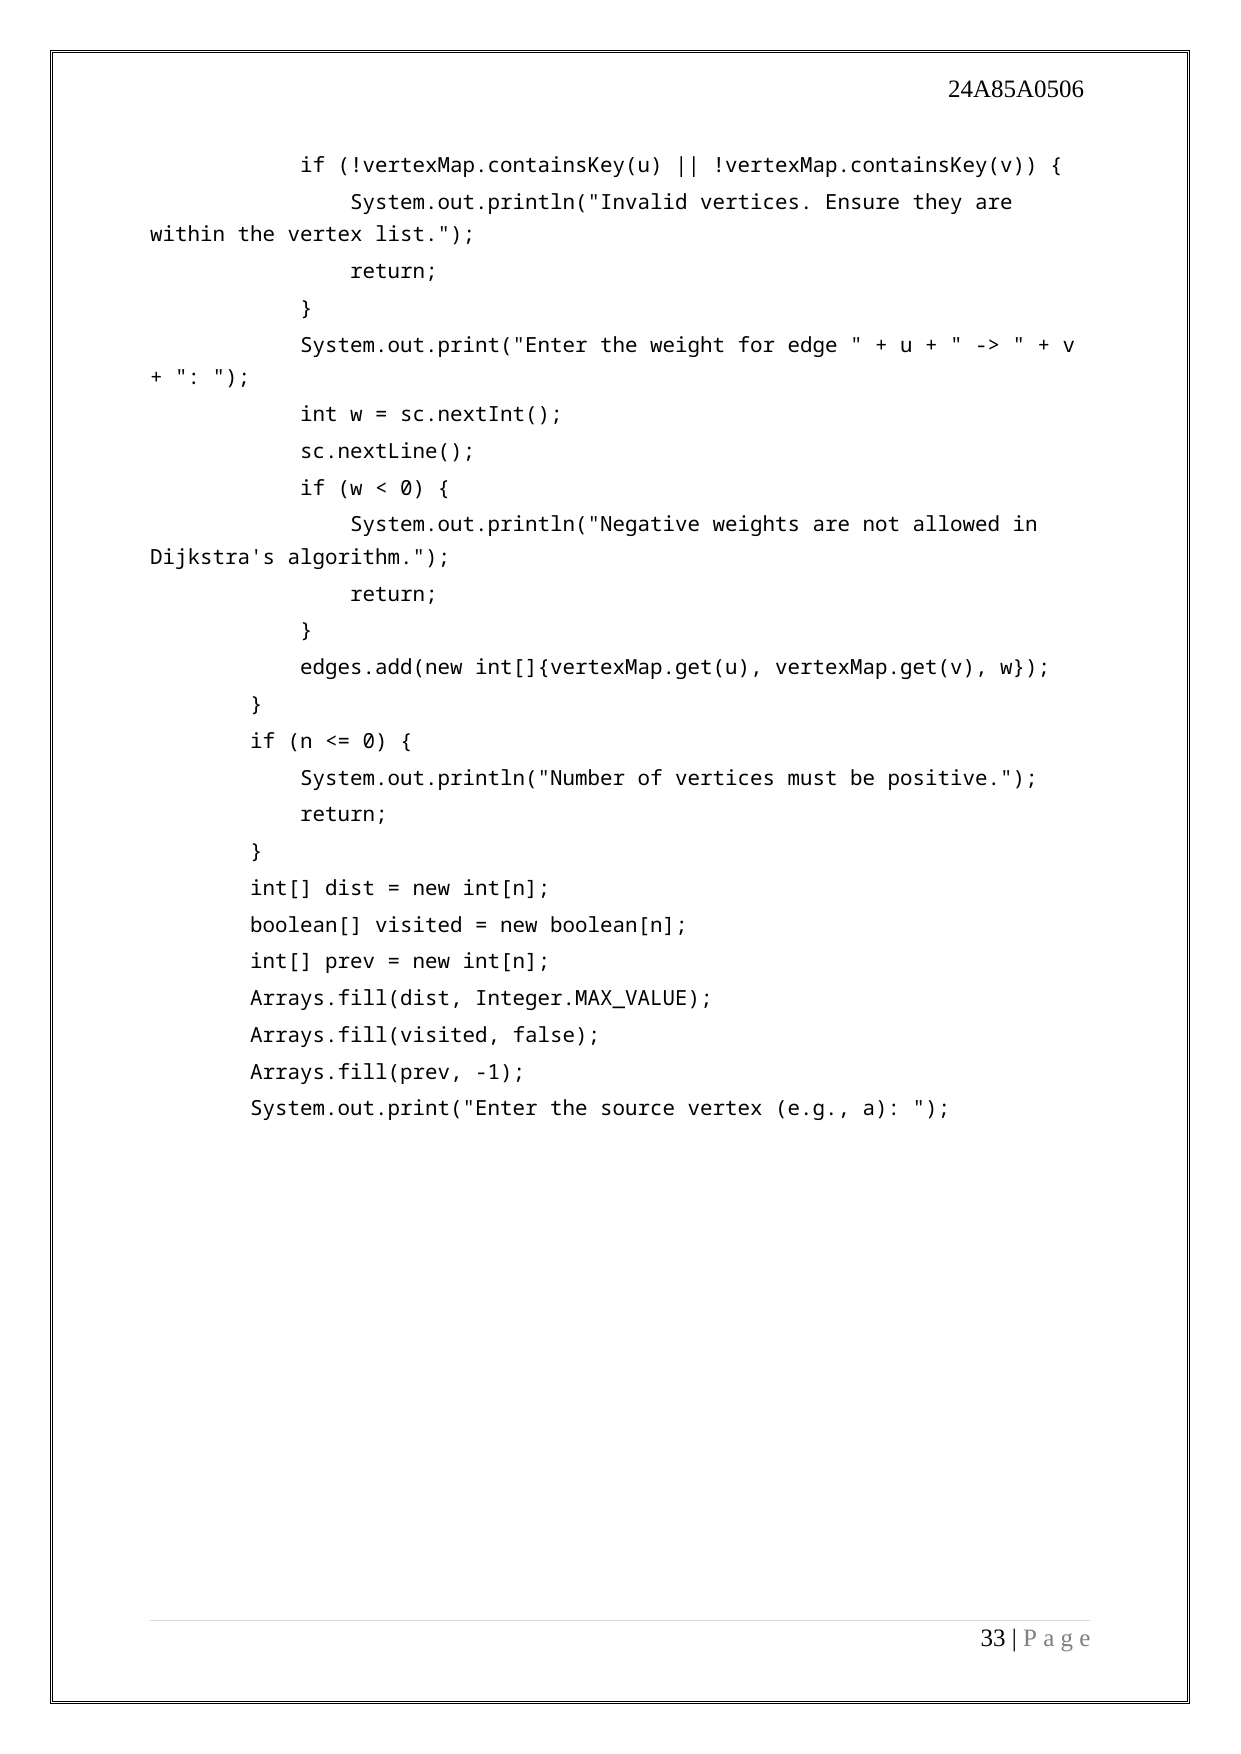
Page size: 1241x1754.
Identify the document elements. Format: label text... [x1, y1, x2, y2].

subtitle System.out.print("Enter the source vertex (e.g., a): "); [150, 1093, 1090, 1122]
subtitle System.out.print("Enter the weight for edge " + u + " -> " + v + ": "); [150, 330, 1090, 391]
subtitle System.out.println("Invalid vertices. Ensure they are within the vertex list."); [150, 187, 1090, 248]
subtitle System.out.println("Negative weights are not allowed in Dijkstra's algorithm."); [150, 509, 1090, 570]
subtitle if (!vertexMap.containsKey(u) || !vertexMap.containsKey(v)) { [150, 150, 1090, 178]
subtitle return; [150, 799, 1090, 828]
subtitle if (w < 0) { [150, 473, 1090, 501]
subtitle } [150, 689, 1090, 717]
subtitle if (n <= 0) { [150, 726, 1090, 754]
subtitle Arrays.fill(visited, false); [150, 1020, 1090, 1048]
subtitle edges.add(new int[]{vertexMap.get(u), vertexMap.get(v), w}); [150, 652, 1090, 681]
subtitle return; [150, 579, 1090, 607]
subtitle Arrays.fill(dist, Integer.MAX_VALUE); [150, 983, 1090, 1012]
subtitle int[] prev = new int[n]; [150, 946, 1090, 975]
subtitle } [150, 293, 1090, 321]
subtitle boolean[] visited = new boolean[n]; [150, 910, 1090, 938]
subtitle return; [150, 256, 1090, 284]
subtitle } [150, 836, 1090, 864]
subtitle sc.nextLine(); [150, 436, 1090, 464]
subtitle Arrays.fill(prev, -1); [150, 1057, 1090, 1085]
subtitle int[] dist = new int[n]; [150, 873, 1090, 901]
subtitle } [150, 616, 1090, 644]
subtitle int w = sc.nextInt(); [150, 399, 1090, 427]
subtitle System.out.println("Number of vertices must be positive."); [150, 763, 1090, 791]
